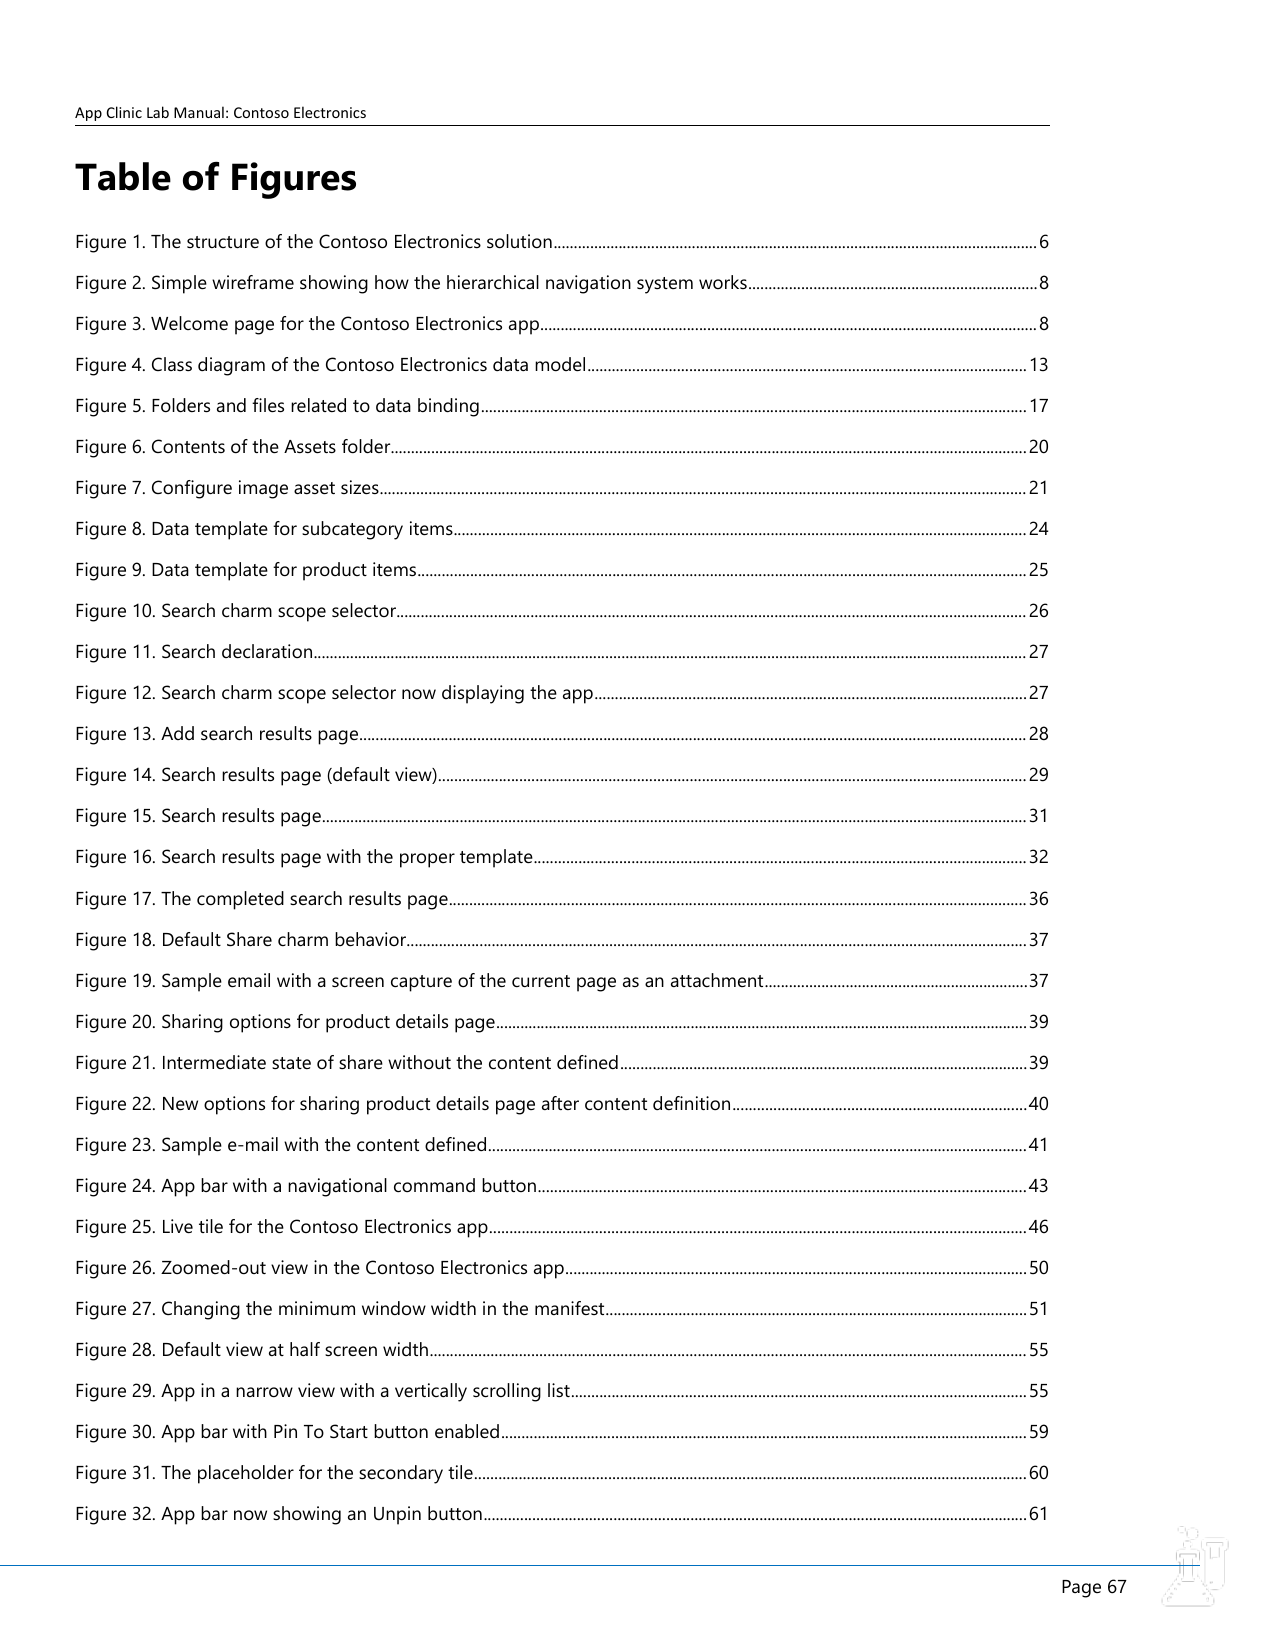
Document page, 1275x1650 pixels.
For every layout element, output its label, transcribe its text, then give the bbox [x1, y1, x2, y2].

text Figure 15. Search results page 31 [75, 803, 1050, 828]
text Figure 30. App bar with Pin To Start button enabled 59 [75, 1418, 1050, 1443]
text Figure 17. The completed search results page 36 [75, 885, 1050, 910]
text Figure 23. Sample e-mail with the content defined 41 [75, 1131, 1050, 1156]
text Figure 27. Changing the minimum window width in the manifest 51 [75, 1295, 1050, 1320]
text Figure 4. Class diagram of the Contoso Electronics data model 13 [75, 351, 1050, 376]
text Figure 5. Folders and files related to data binding 17 [75, 392, 1050, 417]
text Figure 26. Zoomed-out view in the Contoso Electronics app 50 [75, 1254, 1050, 1279]
text Figure 7. Configure image asset sizes 21 [75, 474, 1050, 499]
text Figure 25. Live tile for the Contoso Electronics app 46 [75, 1213, 1050, 1238]
text Figure 1. The structure of the Contoso Electronics solution 6 [75, 228, 1050, 253]
text Figure 24. App bar with a navigational command button 43 [75, 1172, 1050, 1197]
text Figure 11. Search declaration 27 [75, 638, 1050, 663]
text Figure 6. Contents of the Assets folder 20 [75, 433, 1050, 458]
text Figure 2. Simple wireframe showing how the hierarchical navigation system works 8 [75, 269, 1050, 294]
text Figure 9. Data template for product items 25 [75, 556, 1050, 581]
text Figure 28. Default view at half screen width 55 [75, 1336, 1050, 1361]
text Figure 22. New options for sharing product details page after content definition 40 [75, 1090, 1050, 1115]
text Figure 29. App in a narrow view with a vertically scrolling list 55 [75, 1377, 1050, 1402]
text Figure 3. Welcome page for the Contoso Electronics app 8 [75, 310, 1050, 335]
subtitle Table of Figures [75, 150, 1050, 200]
text Figure 10. Search charm scope selector 26 [75, 597, 1050, 622]
text Figure 8. Data template for subcategory items 24 [75, 515, 1050, 540]
text Figure 13. Add search results page 28 [75, 721, 1050, 746]
text Figure 31. The placeholder for the secondary tile 60 [75, 1459, 1050, 1484]
text Figure 21. Intermediate state of share without the content defined 39 [75, 1049, 1050, 1074]
text Figure 20. Sharing options for product details page 39 [75, 1008, 1050, 1033]
text Figure 32. App bar now showing an Unpin button 61 [75, 1500, 1050, 1525]
text Figure 19. Sample email with a screen capture of the current page as an attachment 37 [75, 967, 1050, 992]
text Figure 12. Search charm scope selector now displaying the app 27 [75, 679, 1050, 704]
text Figure 18. Default Share charm behavior 37 [75, 926, 1050, 951]
text Figure 14. Search results page (default view) 29 [75, 762, 1050, 787]
text Figure 16. Search results page with the proper template 32 [75, 844, 1050, 869]
